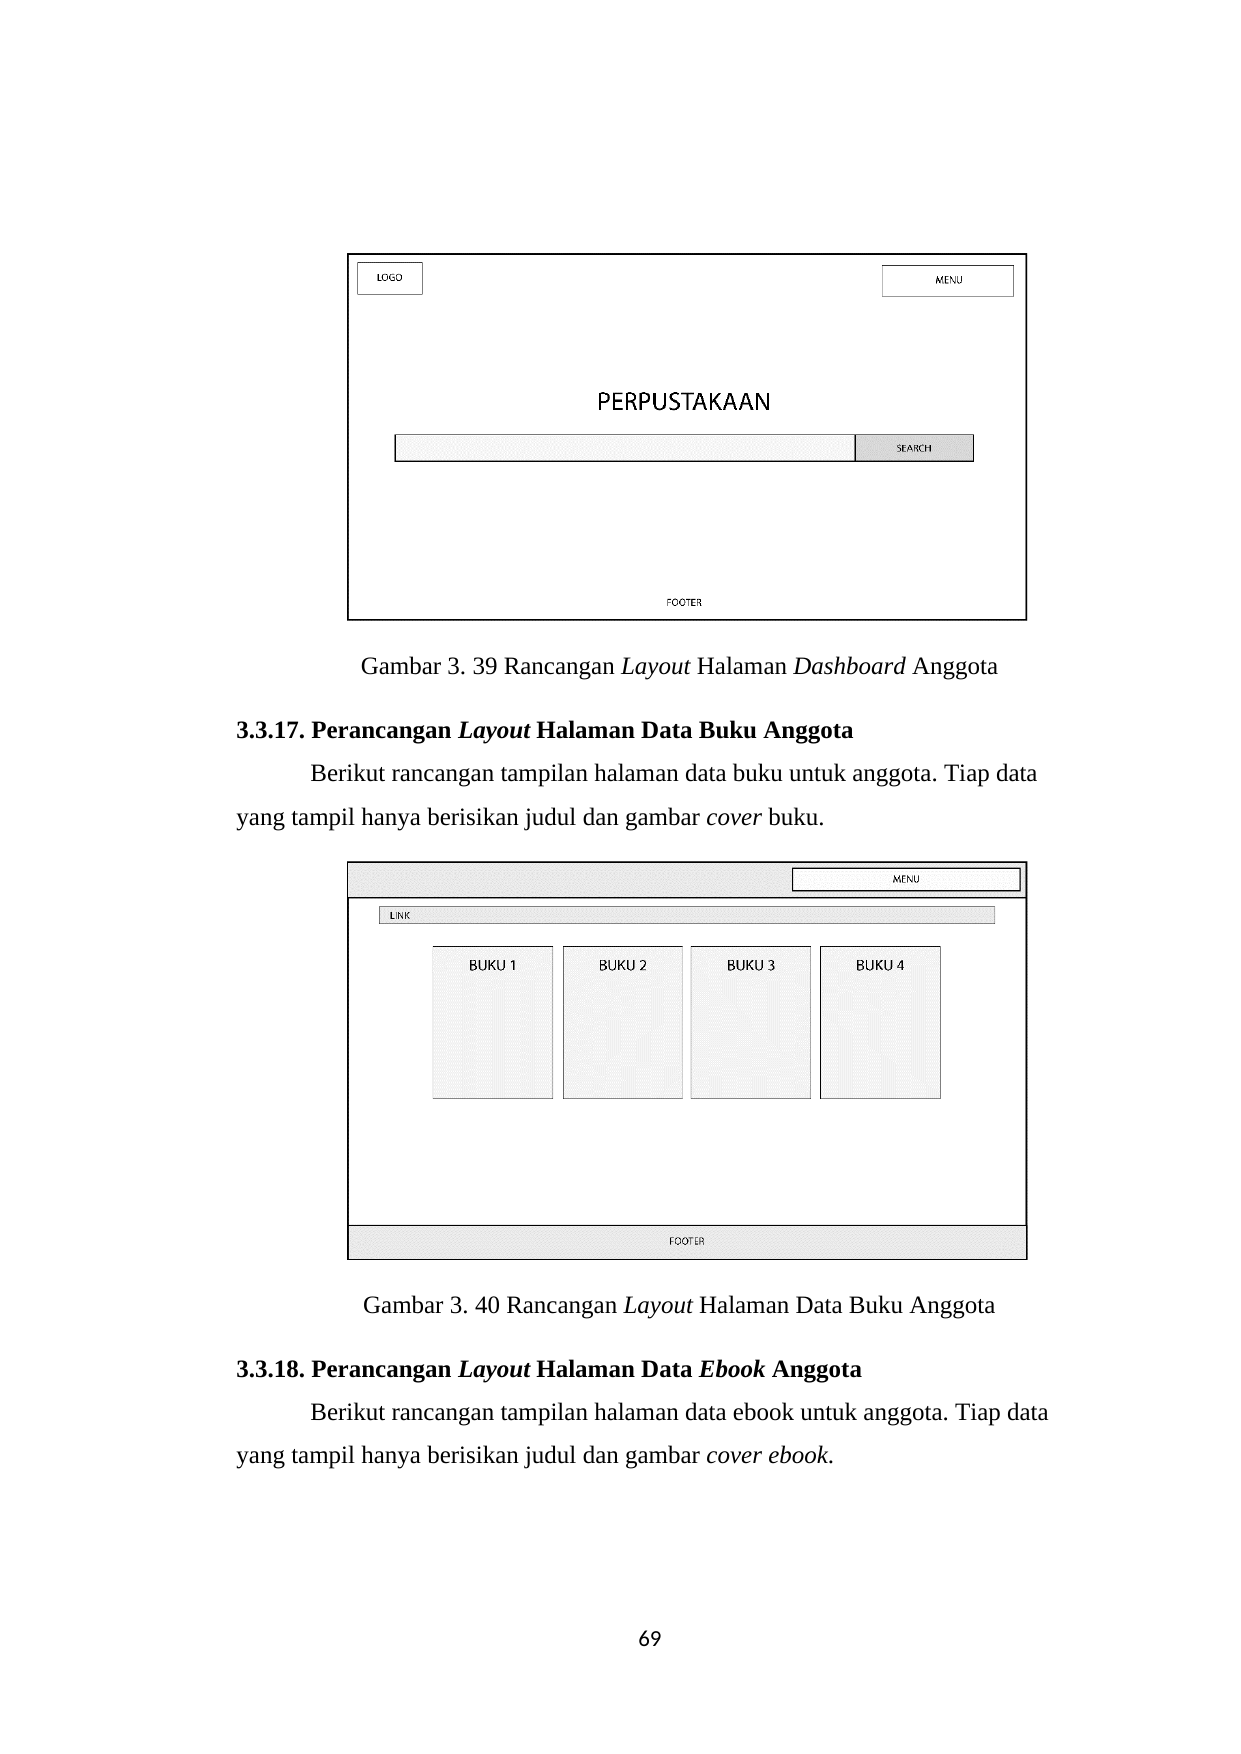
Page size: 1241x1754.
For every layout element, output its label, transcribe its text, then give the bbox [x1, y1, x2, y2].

picture [332, 236, 1041, 635]
picture [332, 844, 1041, 1274]
list Berikut rancangan tampilan halaman data buku untuk anggota. Tiap data yang tampil hanya berisikan judul dan gambar cover buku. [236, 758, 1063, 830]
subtitle Perancangan Layout Halaman Data Ebook Anggota [236, 1354, 1063, 1383]
text Gambar 3. 39 Rancangan Layout Halaman Dashboard Anggota [236, 651, 1063, 680]
subtitle Perancangan Layout Halaman Data Buku Anggota [236, 715, 1063, 744]
text Gambar 3. 40 Rancangan Layout Halaman Data Buku Anggota [236, 1290, 1063, 1319]
list Berikut rancangan tampilan halaman data ebook untuk anggota. Tiap data yang tampil hanya berisikan judul dan gambar cover ebook. [236, 1397, 1063, 1469]
